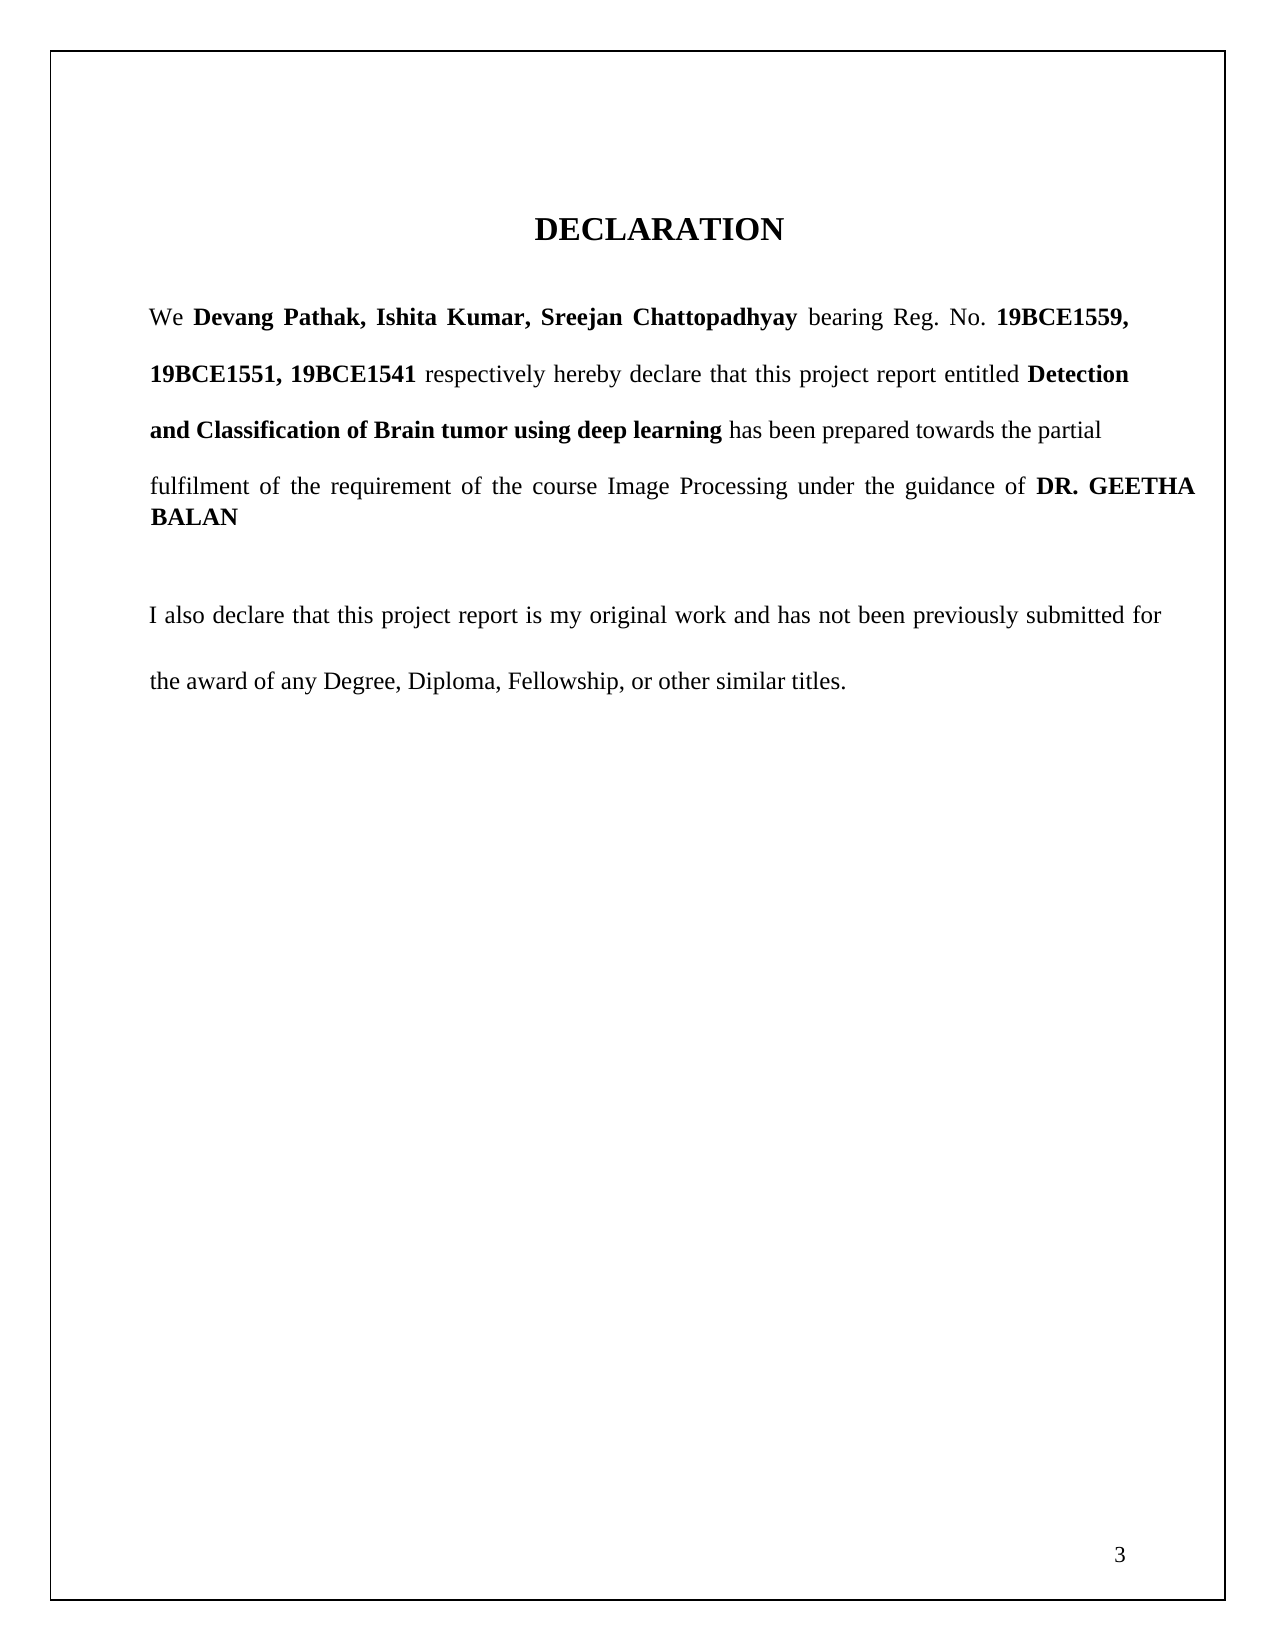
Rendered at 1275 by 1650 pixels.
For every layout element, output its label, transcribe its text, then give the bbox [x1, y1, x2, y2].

text fulfilment of the requirement of the course Image Processing under the guidance of DR. GEETHA BALAN [149, 471, 1195, 531]
subtitle DECLARATION [139, 209, 1180, 247]
text I also declare that this project report is my original work and has not been previously submitted for the award of any Degree, Diploma, Fellowship, or other similar titles. [148, 600, 1163, 695]
subtitle We Devang Pathak, Ishita Kumar, Sreejan Chattopadhyay bearing Reg. No. 19BCE1559, 19BCE1551, 19BCE1541 respectively hereby declare that this project report entitled Detection and Classification of Brain tumor using deep learning has been prepared towards the partial [148, 302, 1129, 444]
